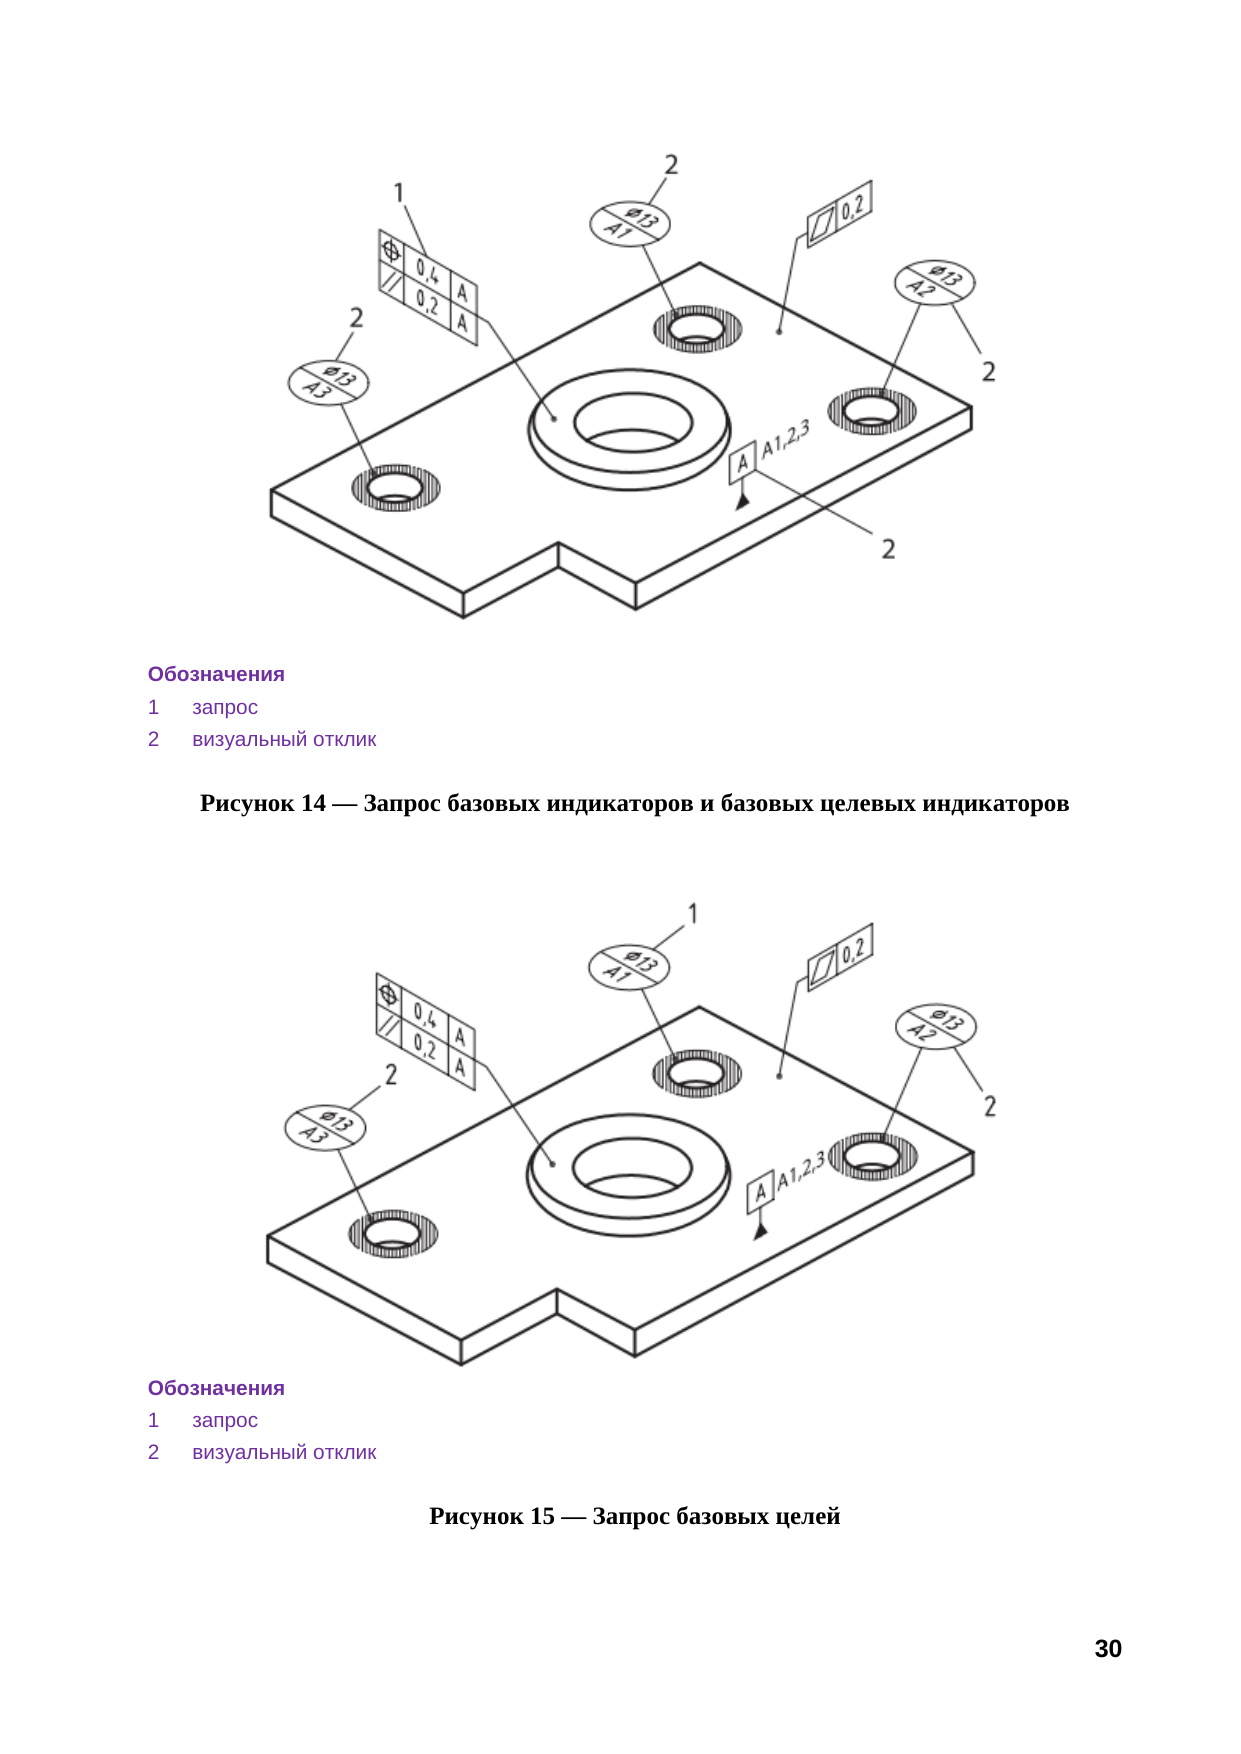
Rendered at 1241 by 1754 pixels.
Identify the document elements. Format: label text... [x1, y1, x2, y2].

list запрос [148, 1408, 1152, 1432]
picture [242, 135, 1028, 634]
list 30 [148, 1634, 1122, 1663]
list Обозначения [148, 662, 1152, 686]
list Рисунок 15 — Запрос базовых целей [148, 1501, 1122, 1530]
list запрос [148, 694, 1152, 718]
list Обозначения [148, 1375, 1152, 1399]
list визуальный отклик [148, 1440, 1152, 1464]
picture [243, 895, 1027, 1376]
list Рисунок 14 — Запрос базовых индикаторов и базовых целевых индикаторов [148, 788, 1122, 817]
list визуальный отклик [148, 727, 1152, 751]
